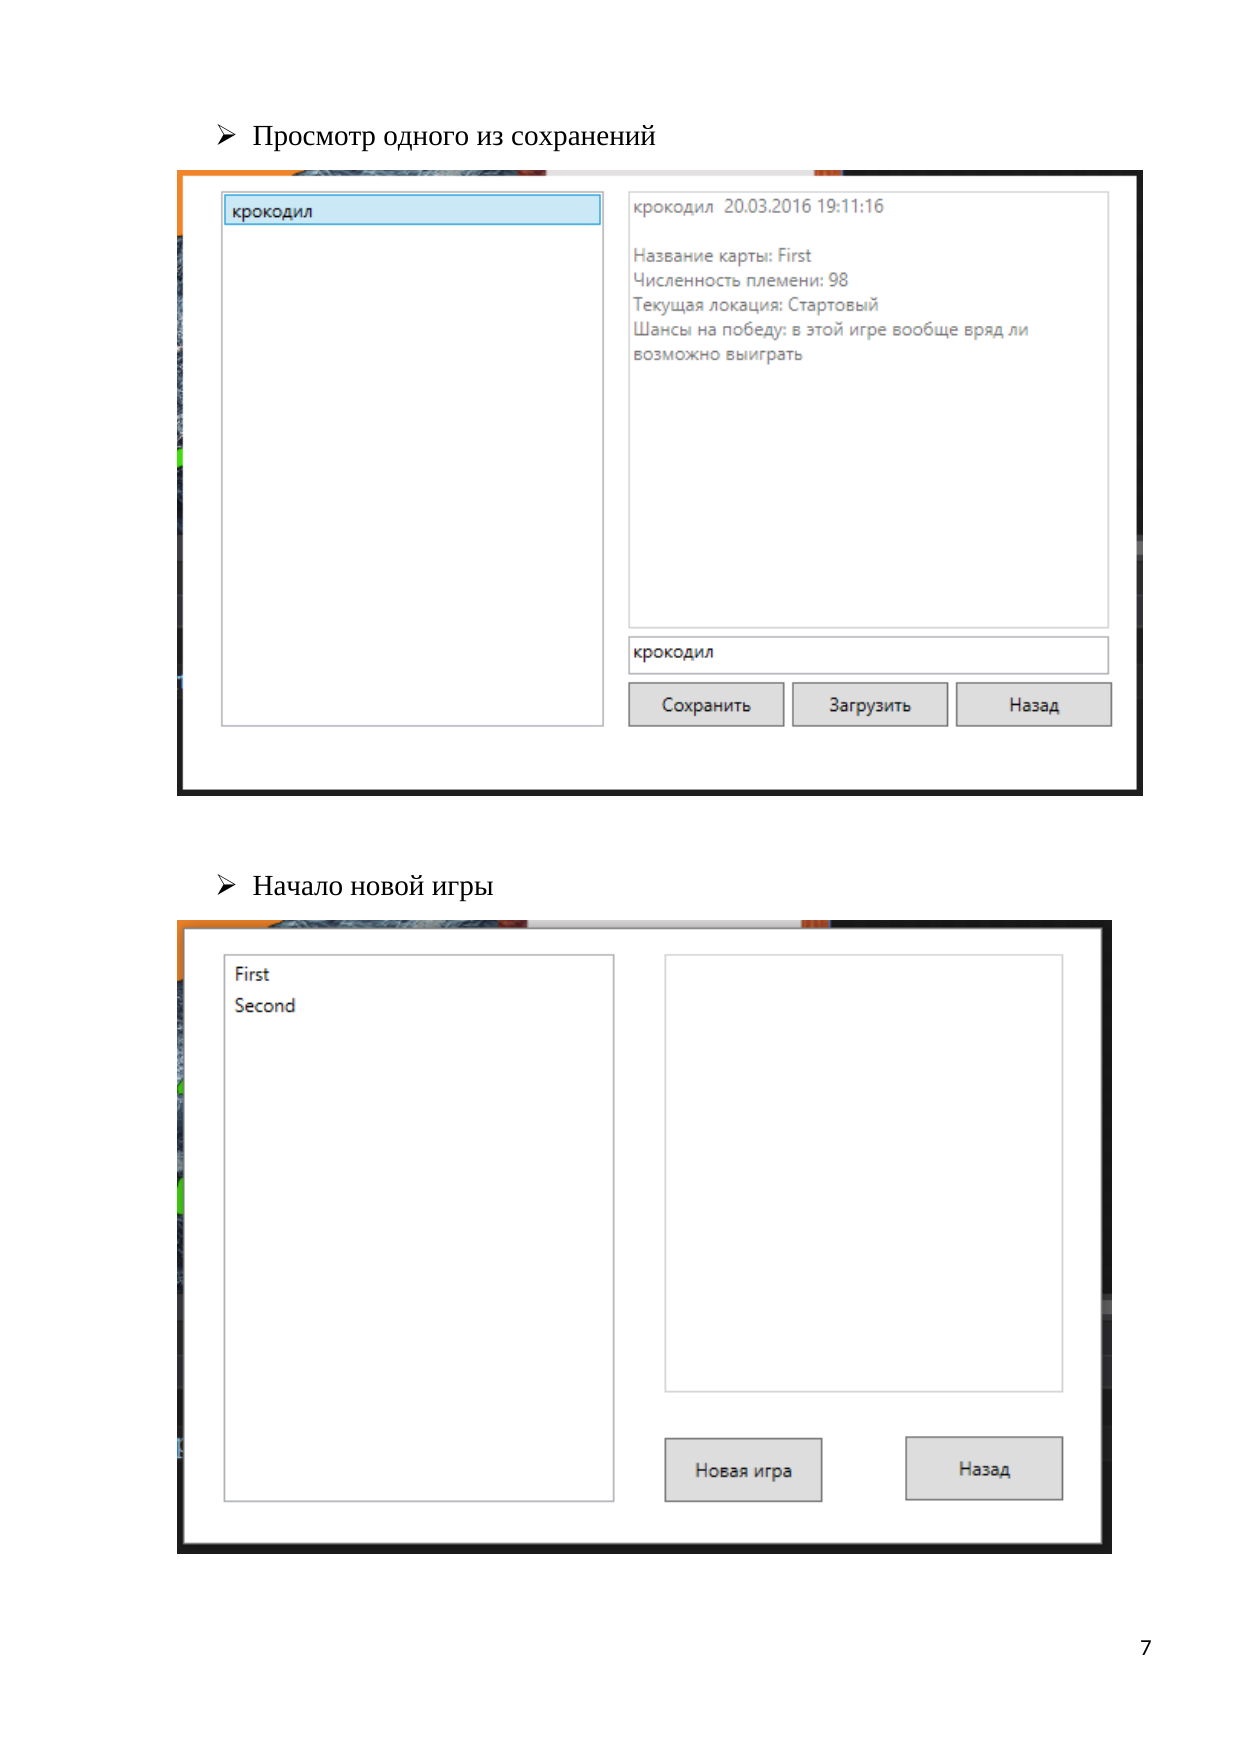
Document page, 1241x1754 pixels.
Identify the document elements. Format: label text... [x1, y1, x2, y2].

picture [177, 170, 1143, 796]
picture [177, 920, 1112, 1554]
list Начало новой игры [215, 868, 1152, 901]
list Просмотр одного из сохранений [215, 118, 1152, 152]
